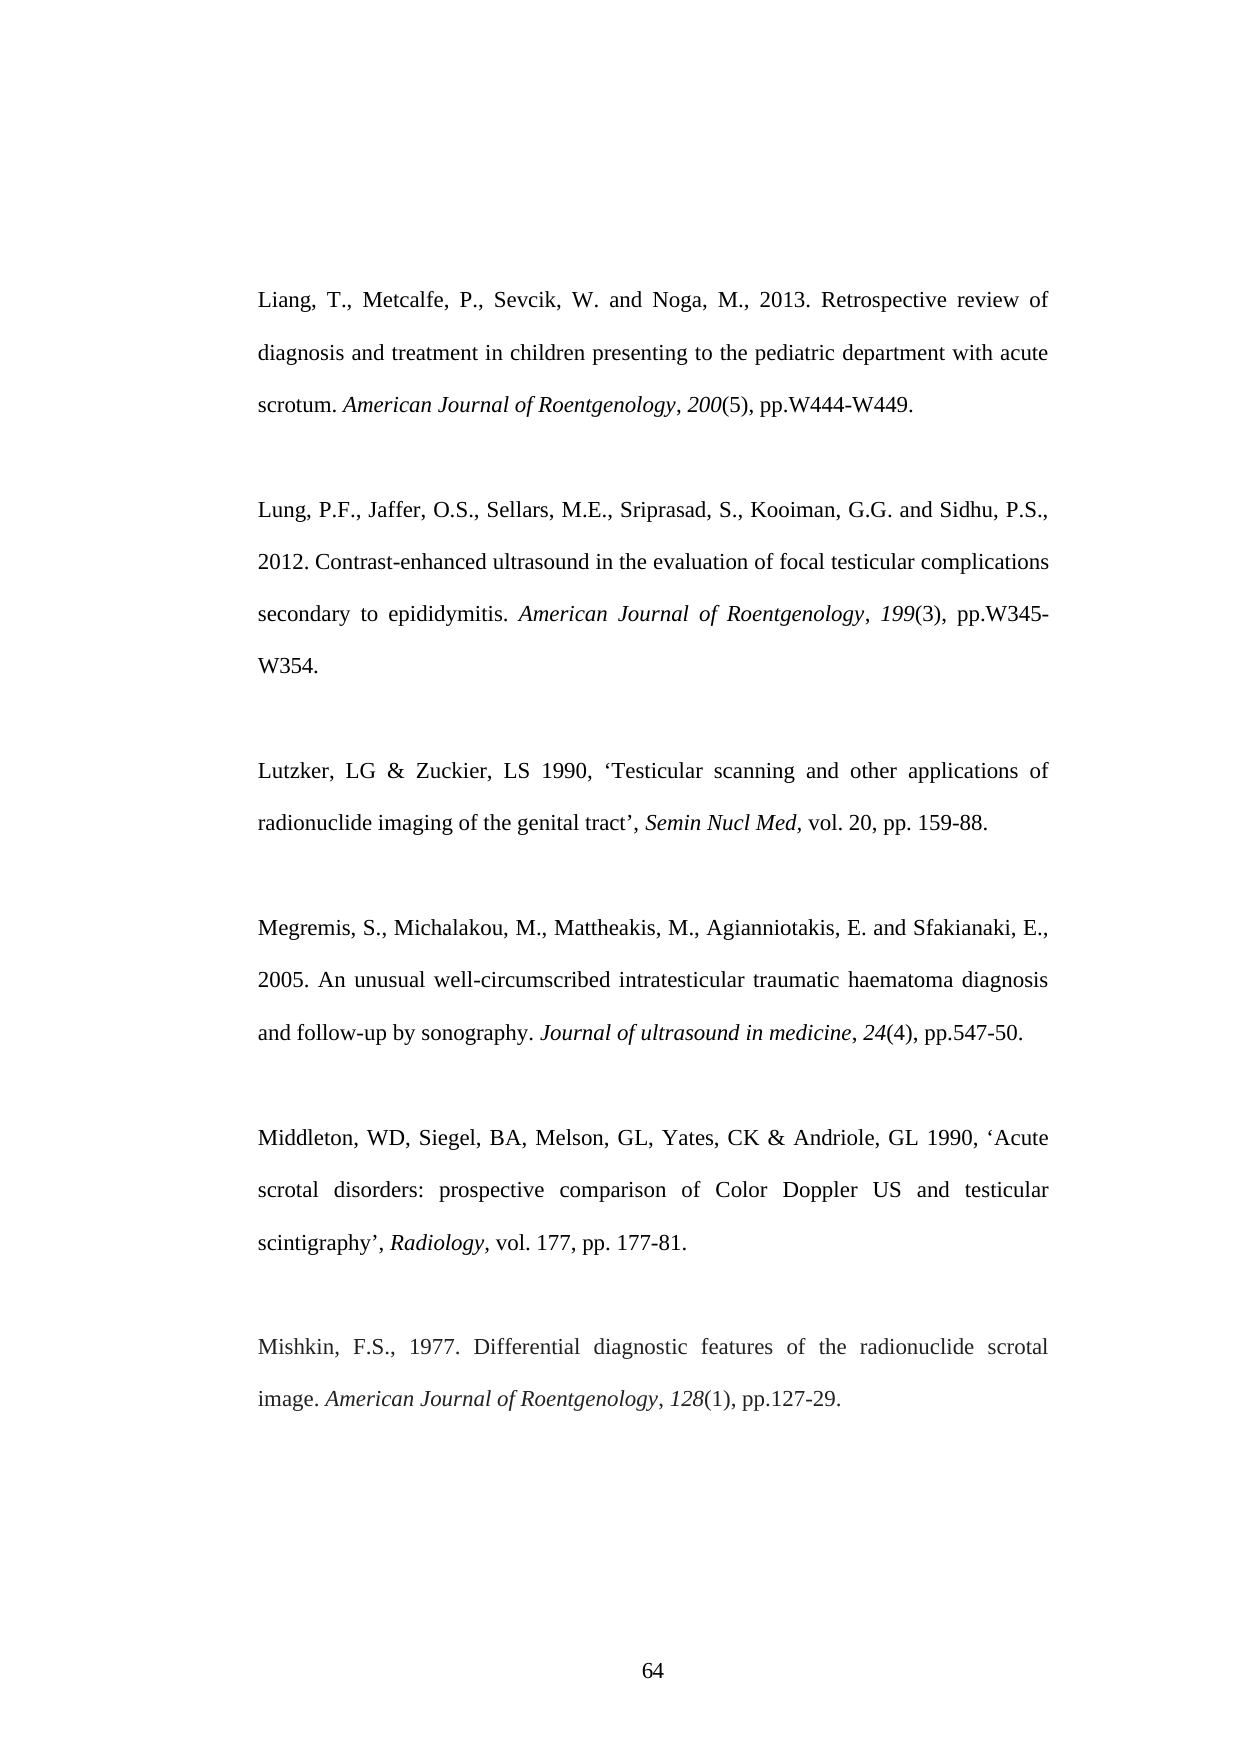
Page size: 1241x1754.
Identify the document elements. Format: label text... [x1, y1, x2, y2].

text Mishkin, F.S., 1977. Differential diagnostic features of the radionuclide scrotal image. American Journal of Roentgenology, 128(1), pp.127-29. [258, 1333, 1050, 1412]
text Middleton, WD, Siegel, BA, Melson, GL, Yates, CK & Andriole, GL 1990, ‘Acute scrotal disorders: prospective comparison of Color Doppler US and testicular scintigraphy’, Radiology, vol. 177, pp. 177-81. [258, 1124, 1049, 1255]
text Liang, T., Metcalfe, P., Sevcik, W. and Noga, M., 2013. Retrospective review of diagnosis and treatment in children presenting to the pediatric department with acute scrotum. American Journal of Roentgenology, 200(5), pp.W444-W449. [258, 287, 1050, 417]
text Lutzker, LG & Zuckier, LS 1990, ‘Testicular scanning and other applications of radionuclide imaging of the genital tract’, Semin Nucl Med, vol. 20, pp. 159-88. [258, 757, 1049, 836]
text Megremis, S., Michalakou, M., Mattheakis, M., Agianniotakis, E. and Sfakianaki, E., 2005. An unusual well-circumscribed intratesticular traumatic haematoma diagnosis and follow-up by sonography. Journal of ultrasound in medicine, 24(4), pp.547-50. [258, 914, 1049, 1046]
text Lung, P.F., Jaffer, O.S., Sellars, M.E., Sriprasad, S., Kooiman, G.G. and Sidhu, P.S., 2012. Contrast-enhanced ultrasound in the evaluation of focal testicular complications secondary to epididymitis. American Journal of Roentgenology, 199(3), pp.W345- W354. [258, 496, 1049, 678]
